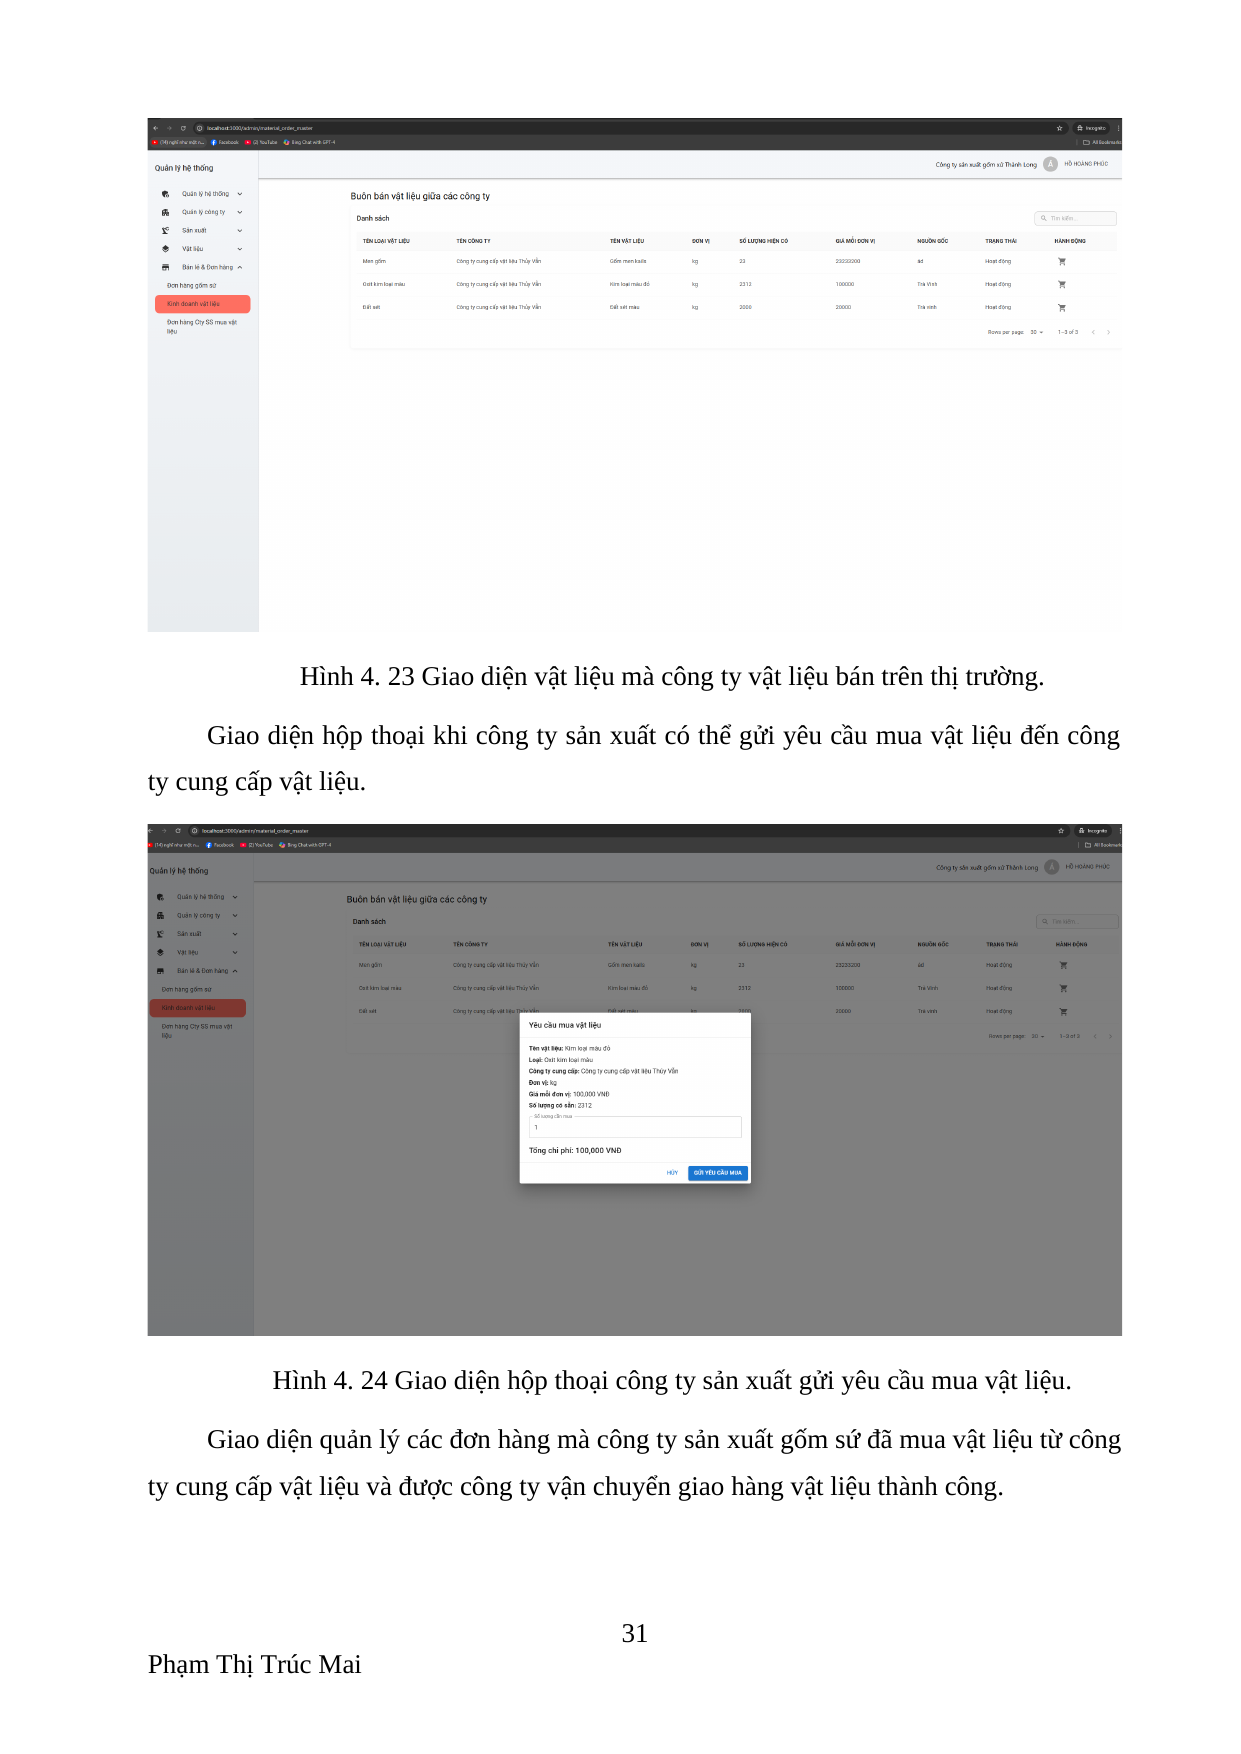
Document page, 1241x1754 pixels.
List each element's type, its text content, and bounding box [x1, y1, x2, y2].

text Hình 4. 24 Giao diện hộp thoại công ty sản xuất gửi yêu cầu mua vật liệu. [148, 1364, 1122, 1395]
text Hình 4. 23 Giao diện vật liệu mà công ty vật liệu bán trên thị trường. [148, 660, 1122, 691]
text Giao diện hộp thoại khi công ty sản xuất có thể gửi yêu cầu mua vật liệu đến công ty cung cấp vật liệu. [148, 719, 1122, 797]
picture [147, 118, 1123, 632]
picture [147, 824, 1123, 1336]
text Giao diện quản lý các đơn hàng mà công ty sản xuất gốm sứ đã mua vật liệu từ công ty cung cấp vật liệu và được công ty vận chuyển giao hàng vật liệu thành công. [148, 1423, 1122, 1501]
